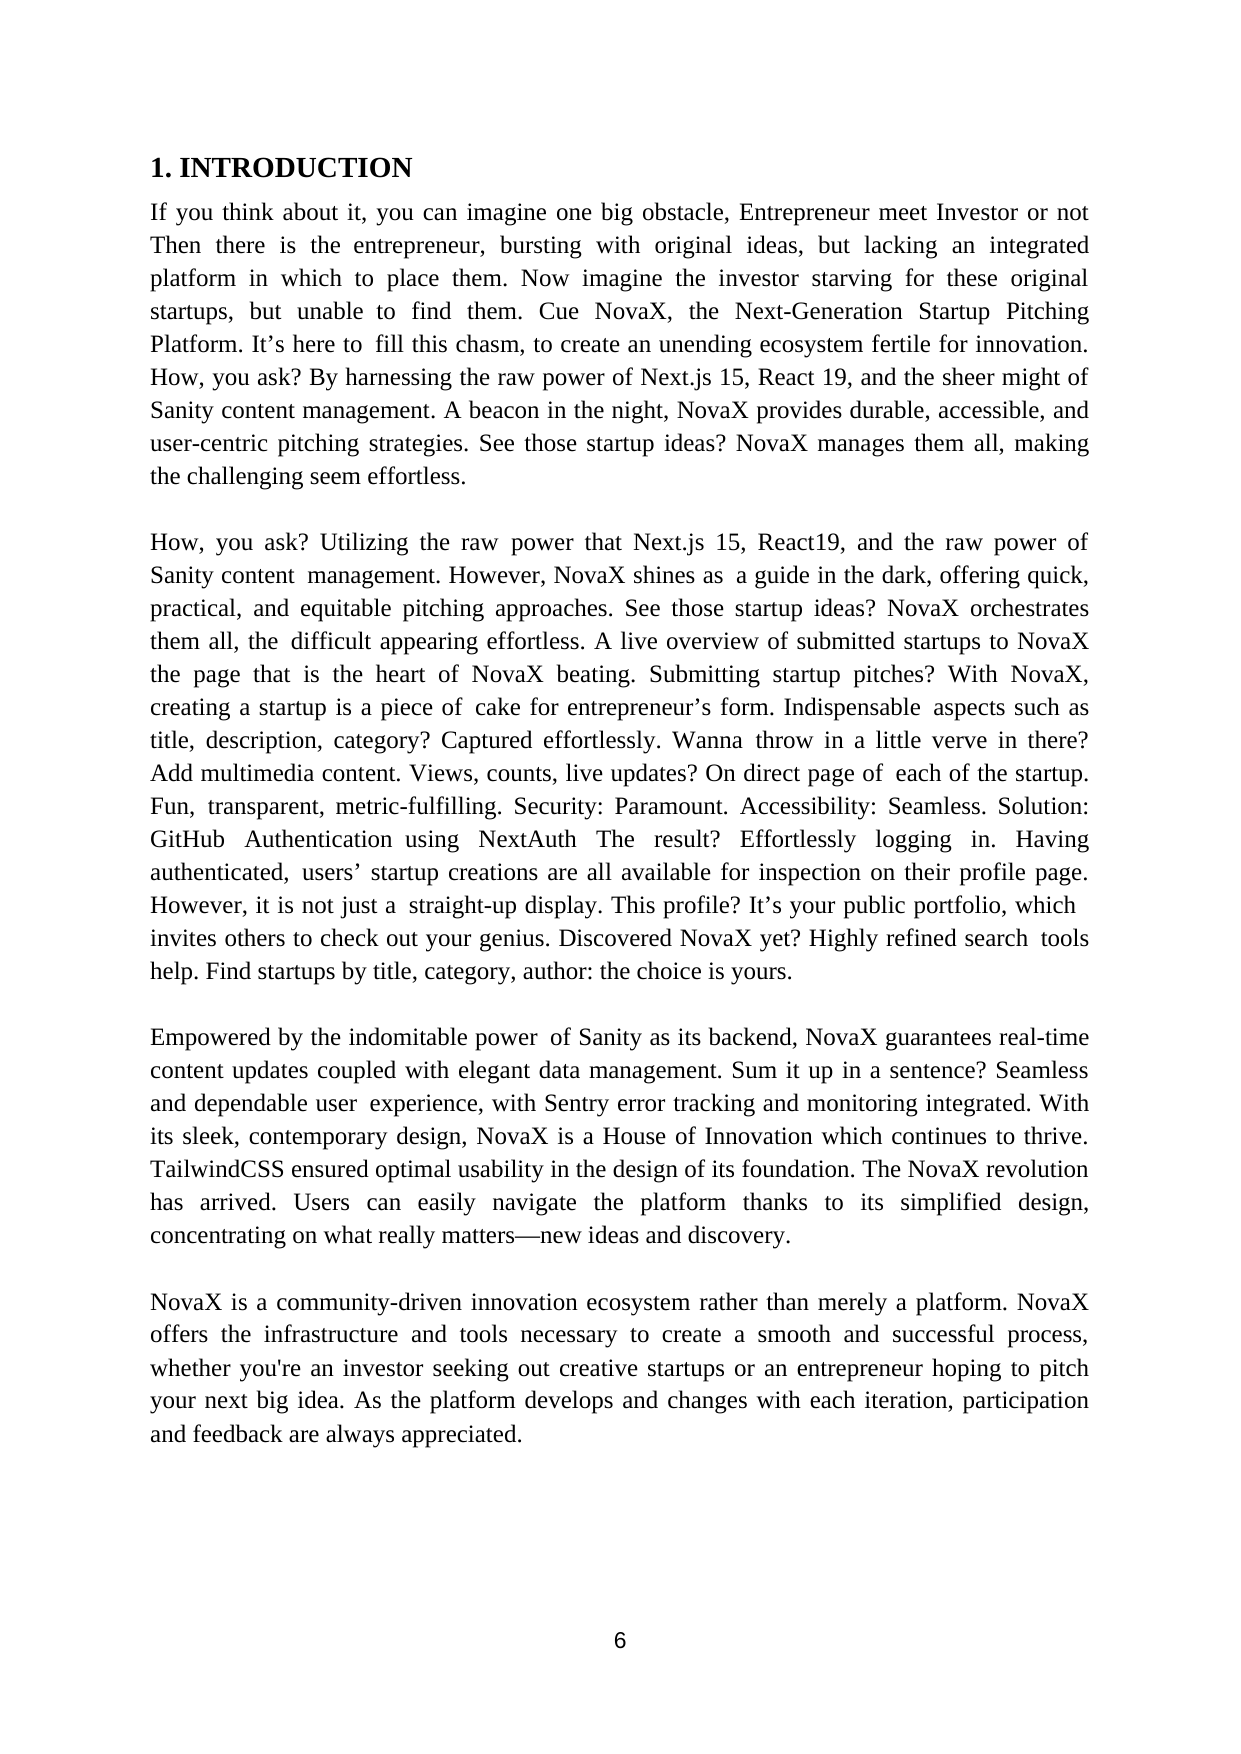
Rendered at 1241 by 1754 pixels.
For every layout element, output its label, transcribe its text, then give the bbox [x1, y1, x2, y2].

text How, you ask? Utilizing the raw power that Next.js 15, React19, and the raw power of Sanity content management. However, NovaX shines as a guide in the dark, offering quick, practical, and equitable pitching approaches. See those startup ideas? NovaX orchestrates them all, the difficult appearing effortless. A live overview of submitted startups to NovaX the page that is the heart of NovaX beating. Submitting startup pitches? With NovaX, creating a startup is a piece of cake for entrepreneur’s form. Indispensable aspects such as title, description, category? Captured effortlessly. Wanna throw in a little verve in there? Add multimedia content. Views, counts, live updates? On direct page of each of the startup. Fun, transparent, metric-fulfilling. Security: Paramount. Accessibility: Seamless. Solution: GitHub Authentication using NextAuth The result? Effortlessly logging in. Having authenticated, users’ startup creations are all available for inspection on their profile page. However, it is not just a straight-up display. This profile? It’s your public portfolio, which invites others to check out your genius. Discovered NovaX yet? Highly refined search tools help. Find startups by title, category, author: the choice is yours. [150, 527, 1090, 985]
subtitle 1. INTRODUCTION [150, 150, 1090, 183]
text If you think about it, you can imagine one big obstacle, Entrepreneur meet Investor or not Then there is the entrepreneur, bursting with original ideas, but lacking an integrated platform in which to place them. Now imagine the investor starving for these original startups, but unable to find them. Cue NovaX, the Next-Generation Startup Pitching Platform. It’s here to fill this chasm, to create an unending ecosystem fertile for innovation. How, you ask? By harnessing the raw power of Next.js 15, React 19, and the sheer might of Sanity content management. A beacon in the night, NovaX provides durable, accessible, and user-centric pitching strategies. See those startup ideas? NovaX manages them all, making the challenging seem effortless. [150, 197, 1090, 490]
text Empowered by the indomitable power of Sanity as its backend, NovaX guarantees real-time content updates coupled with elegant data management. Sum it up in a sentence? Seamless and dependable user experience, with Sentry error tracking and monitoring integrated. With its sleek, contemporary design, NovaX is a House of Innovation which continues to thrive. TailwindCSS ensured optimal usability in the design of its foundation. The NovaX revolution has arrived. Users can easily navigate the platform thanks to its simplified design, concentrating on what really matters—new ideas and discovery. [150, 1022, 1090, 1249]
text NovaX is a community-driven innovation ecosystem rather than merely a platform. NovaX offers the infrastructure and tools necessary to create a smooth and successful process, whether you're an investor seeking out creative startups or an entrepreneur hoping to pitch your next big idea. As the platform develops and changes with each iteration, participation and feedback are always appreciated. [150, 1287, 1090, 1447]
